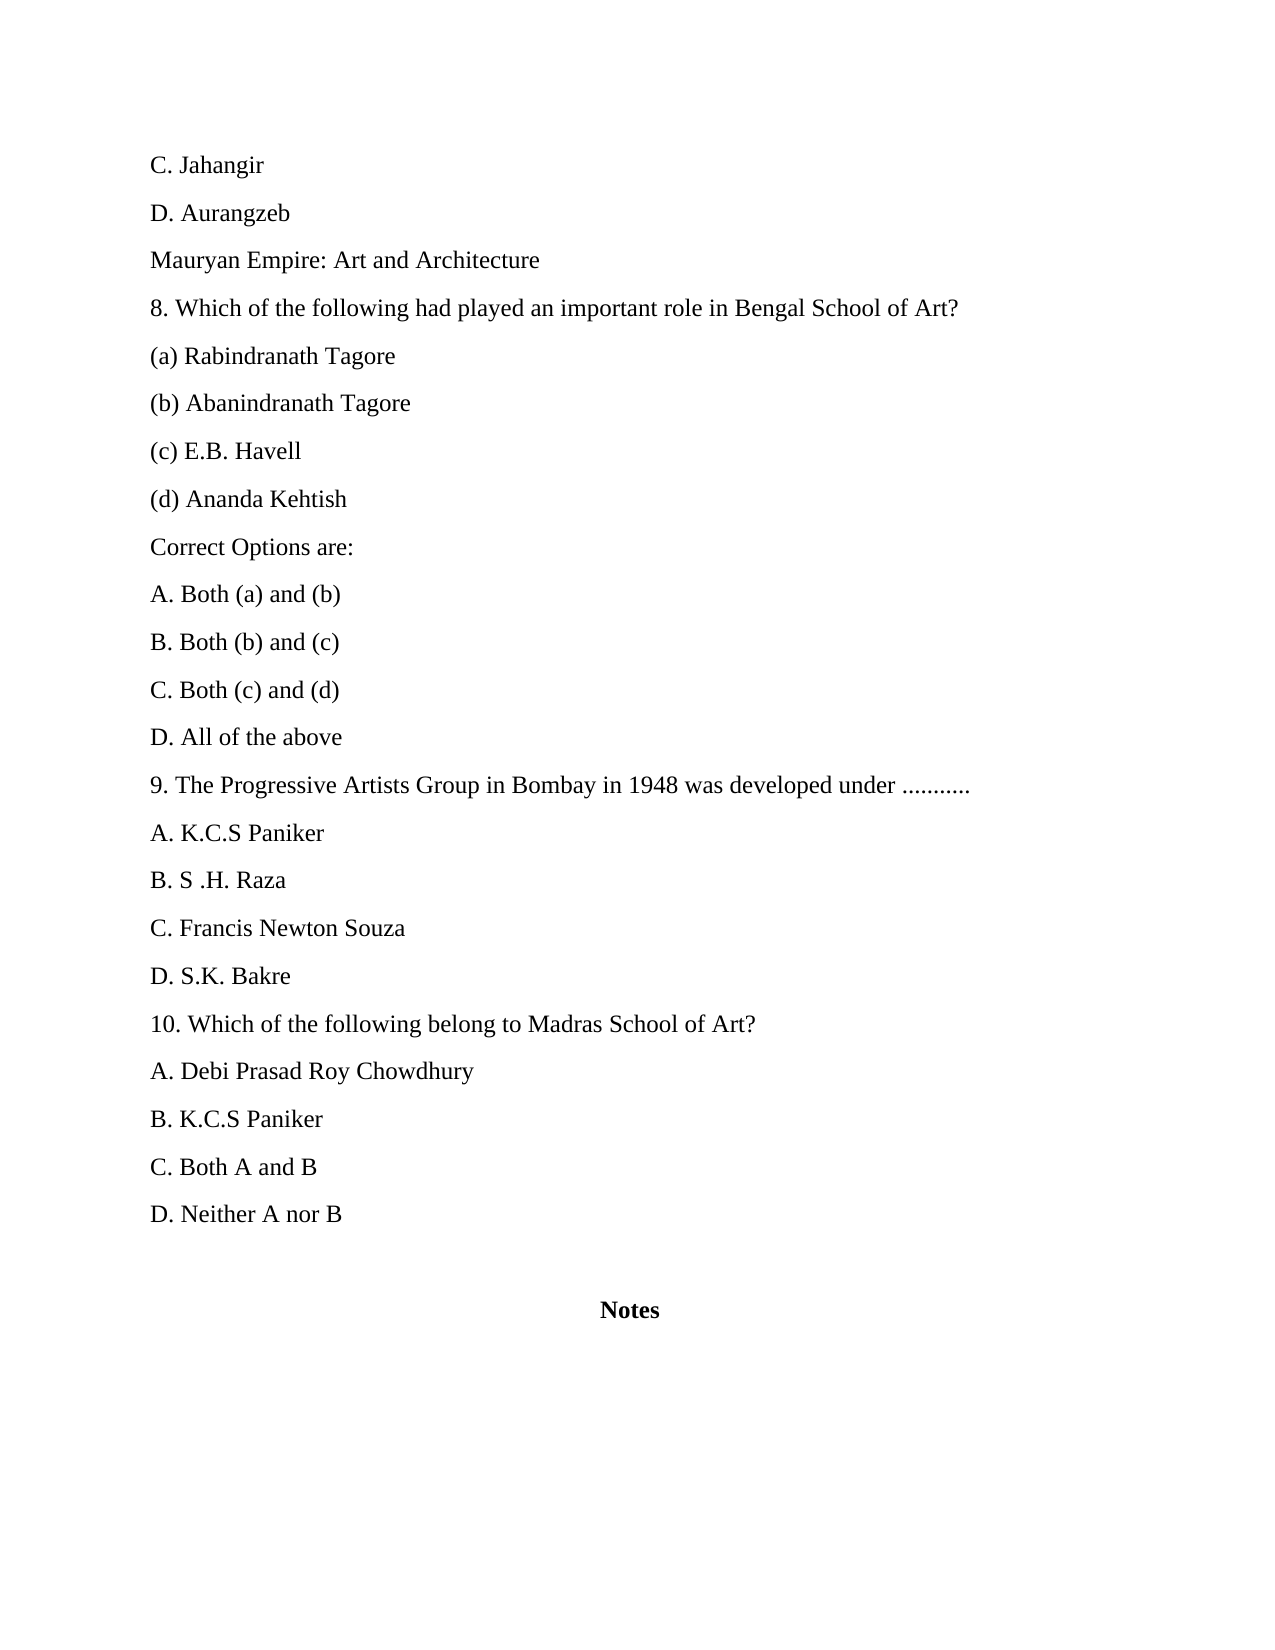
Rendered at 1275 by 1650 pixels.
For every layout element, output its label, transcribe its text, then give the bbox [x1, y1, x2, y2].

text Correct Options are: [150, 532, 1125, 560]
text B. K.C.S Paniker [150, 1104, 1125, 1133]
text C. Jahangir [150, 150, 1125, 179]
text 8. Which of the following had played an important role in Bengal School of Art? [150, 293, 1125, 322]
text D. Neither A nor B [150, 1199, 1125, 1228]
text Mauryan Empire: Art and Architecture [150, 245, 1125, 274]
text 10. Which of the following belong to Madras School of Art? [150, 1009, 1125, 1037]
text C. Both (c) and (d) [150, 675, 1125, 703]
text (b) Abanindranath Tagore [150, 388, 1125, 417]
text C. Francis Newton Souza [150, 913, 1125, 942]
text (d) Ananda Kehtish [150, 484, 1125, 513]
text D. Aurangzeb [150, 198, 1125, 226]
text (c) E.B. Havell [150, 436, 1125, 465]
text D. S.K. Bakre [150, 961, 1125, 990]
text Notes [525, 1295, 1125, 1324]
text (a) Rabindranath Tagore [150, 341, 1125, 369]
text A. Both (a) and (b) [150, 579, 1125, 608]
text A. K.C.S Paniker [150, 818, 1125, 847]
text B. S .H. Raza [150, 866, 1125, 894]
text 9. The Progressive Artists Group in Bombay in 1948 was developed under ........... [150, 770, 1125, 799]
text D. All of the above [150, 722, 1125, 751]
text C. Both A and B [150, 1152, 1125, 1181]
text B. Both (b) and (c) [150, 627, 1125, 656]
text A. Debi Prasad Roy Chowdhury [150, 1056, 1125, 1085]
